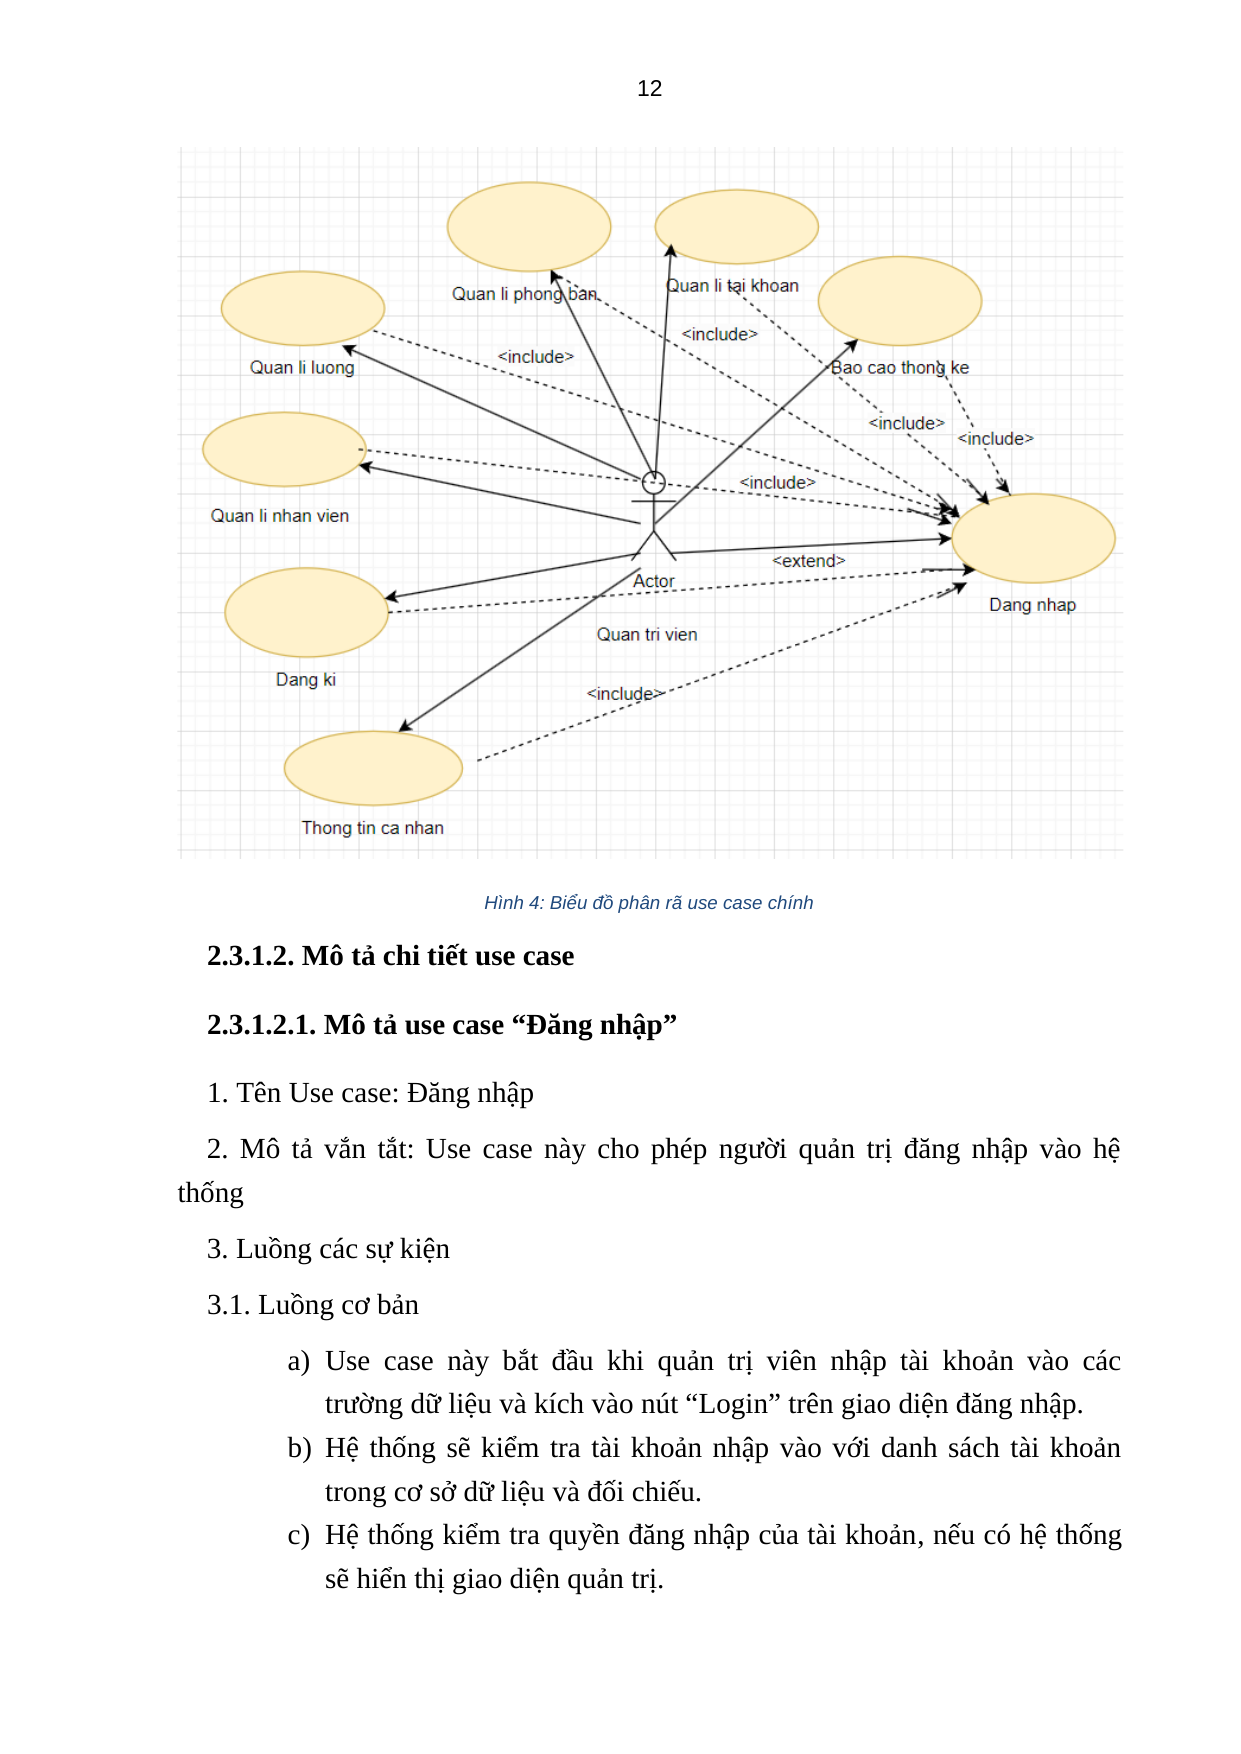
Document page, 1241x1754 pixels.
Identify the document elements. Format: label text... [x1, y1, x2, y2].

list Hệ thống kiểm tra quyền đăng nhập của tài khoản, nếu có hệ thống sẽ hiển thị giao diện quản trị. [287, 1517, 1122, 1594]
text 2. Mô tả vắn tắt: Use case này cho phép người quản trị đăng nhập vào hệ thống [177, 1131, 1122, 1208]
text 3. Luồng các sự kiện [177, 1231, 1122, 1264]
text 2.3.1.2.1. Mô tả use case “Đăng nhập” [177, 1007, 1122, 1040]
picture [177, 147, 1124, 859]
list Use case này bắt đầu khi quản trị viên nhập tài khoản vào các trường dữ liệu và kích vào nút “Login” trên giao diện đăng nhập. [287, 1343, 1122, 1420]
list Hệ thống sẽ kiểm tra tài khoản nhập vào với danh sách tài khoản trong cơ sở dữ liệu và đối chiếu. [287, 1430, 1122, 1507]
text 2.3.1.2. Mô tả chi tiết use case [177, 938, 1122, 972]
text 3.1. Luồng cơ bản [177, 1287, 1122, 1321]
text 1. Tên Use case: Đăng nhập [177, 1075, 1122, 1109]
text Hình 4: Biểu đồ phân rã use case chính [177, 892, 1122, 913]
